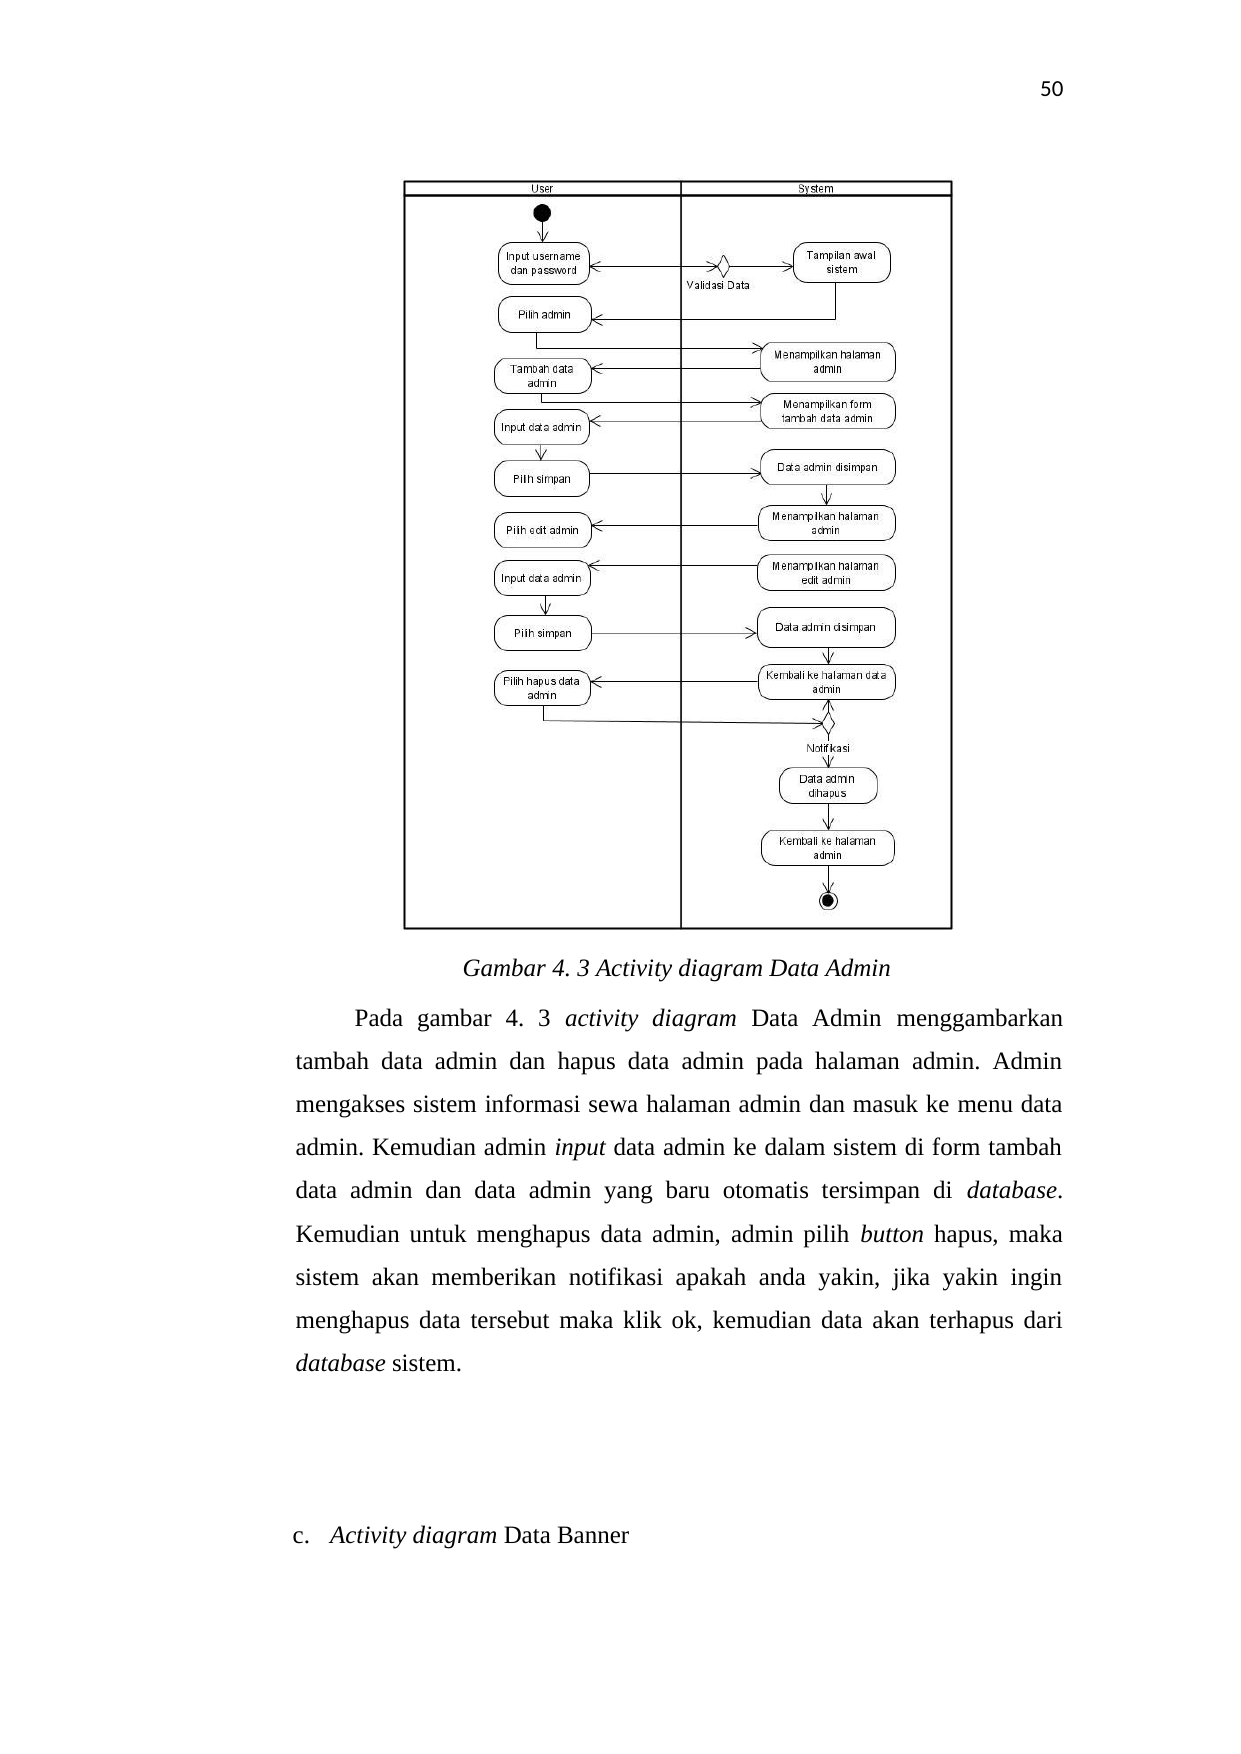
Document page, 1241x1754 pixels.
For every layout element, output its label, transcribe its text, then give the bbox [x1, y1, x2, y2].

text Pada gambar 4. 3 activity diagram Data Admin menggambarkan tambah data admin dan hapus data admin pada halaman admin. Admin mengakses sistem informasi sewa halaman admin dan masuk ke menu data admin. Kemudian admin input data admin ke dalam sistem di form tambah data admin dan data admin yang baru otomatis tersimpan di database. Kemudian untuk menghapus data admin, admin pilih button hapus, maka sistem akan memberikan notifikasi apakah anda yakin, jika yakin ingin menghapus data tersebut maka klik ok, kemudian data akan terhapus dari database sistem. [295, 1003, 1063, 1377]
picture [400, 177, 956, 933]
list Activity diagram Data Banner [292, 1521, 1063, 1549]
text Gambar 4. 3 Activity diagram Data Admin [292, 953, 1063, 982]
